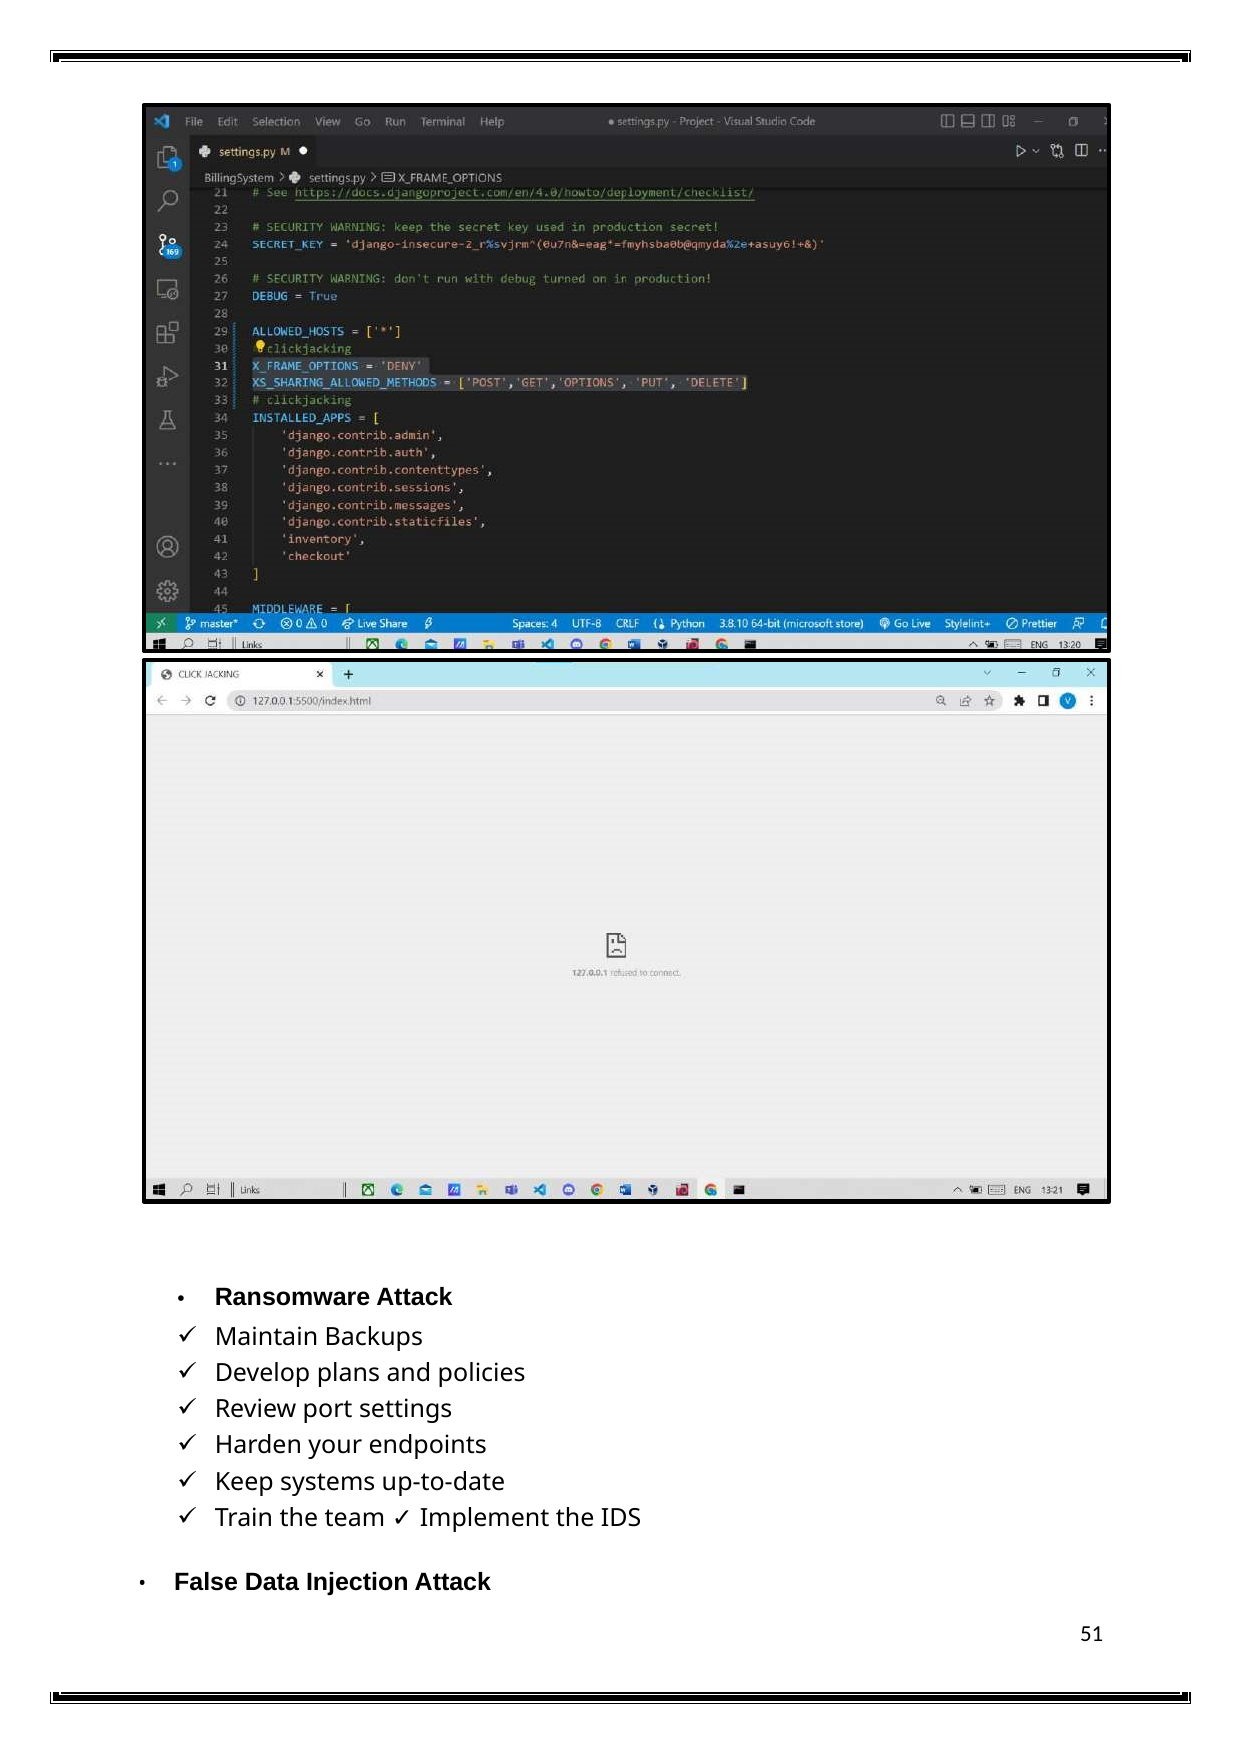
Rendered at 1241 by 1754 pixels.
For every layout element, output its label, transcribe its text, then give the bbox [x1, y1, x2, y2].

list Maintain Backups [177, 1318, 1102, 1352]
list Develop plans and policies [177, 1354, 1102, 1388]
list Ransomware Attack [177, 1282, 1102, 1310]
picture [146, 107, 1107, 649]
picture [146, 662, 1107, 1199]
list Keep systems up-to-date [177, 1463, 1102, 1498]
text • False Data Injection Attack [138, 1566, 1102, 1596]
list Review port settings [177, 1391, 1102, 1425]
list Harden your endpoints [177, 1427, 1102, 1461]
list Train the team ✓ Implement the IDS [177, 1500, 1102, 1534]
